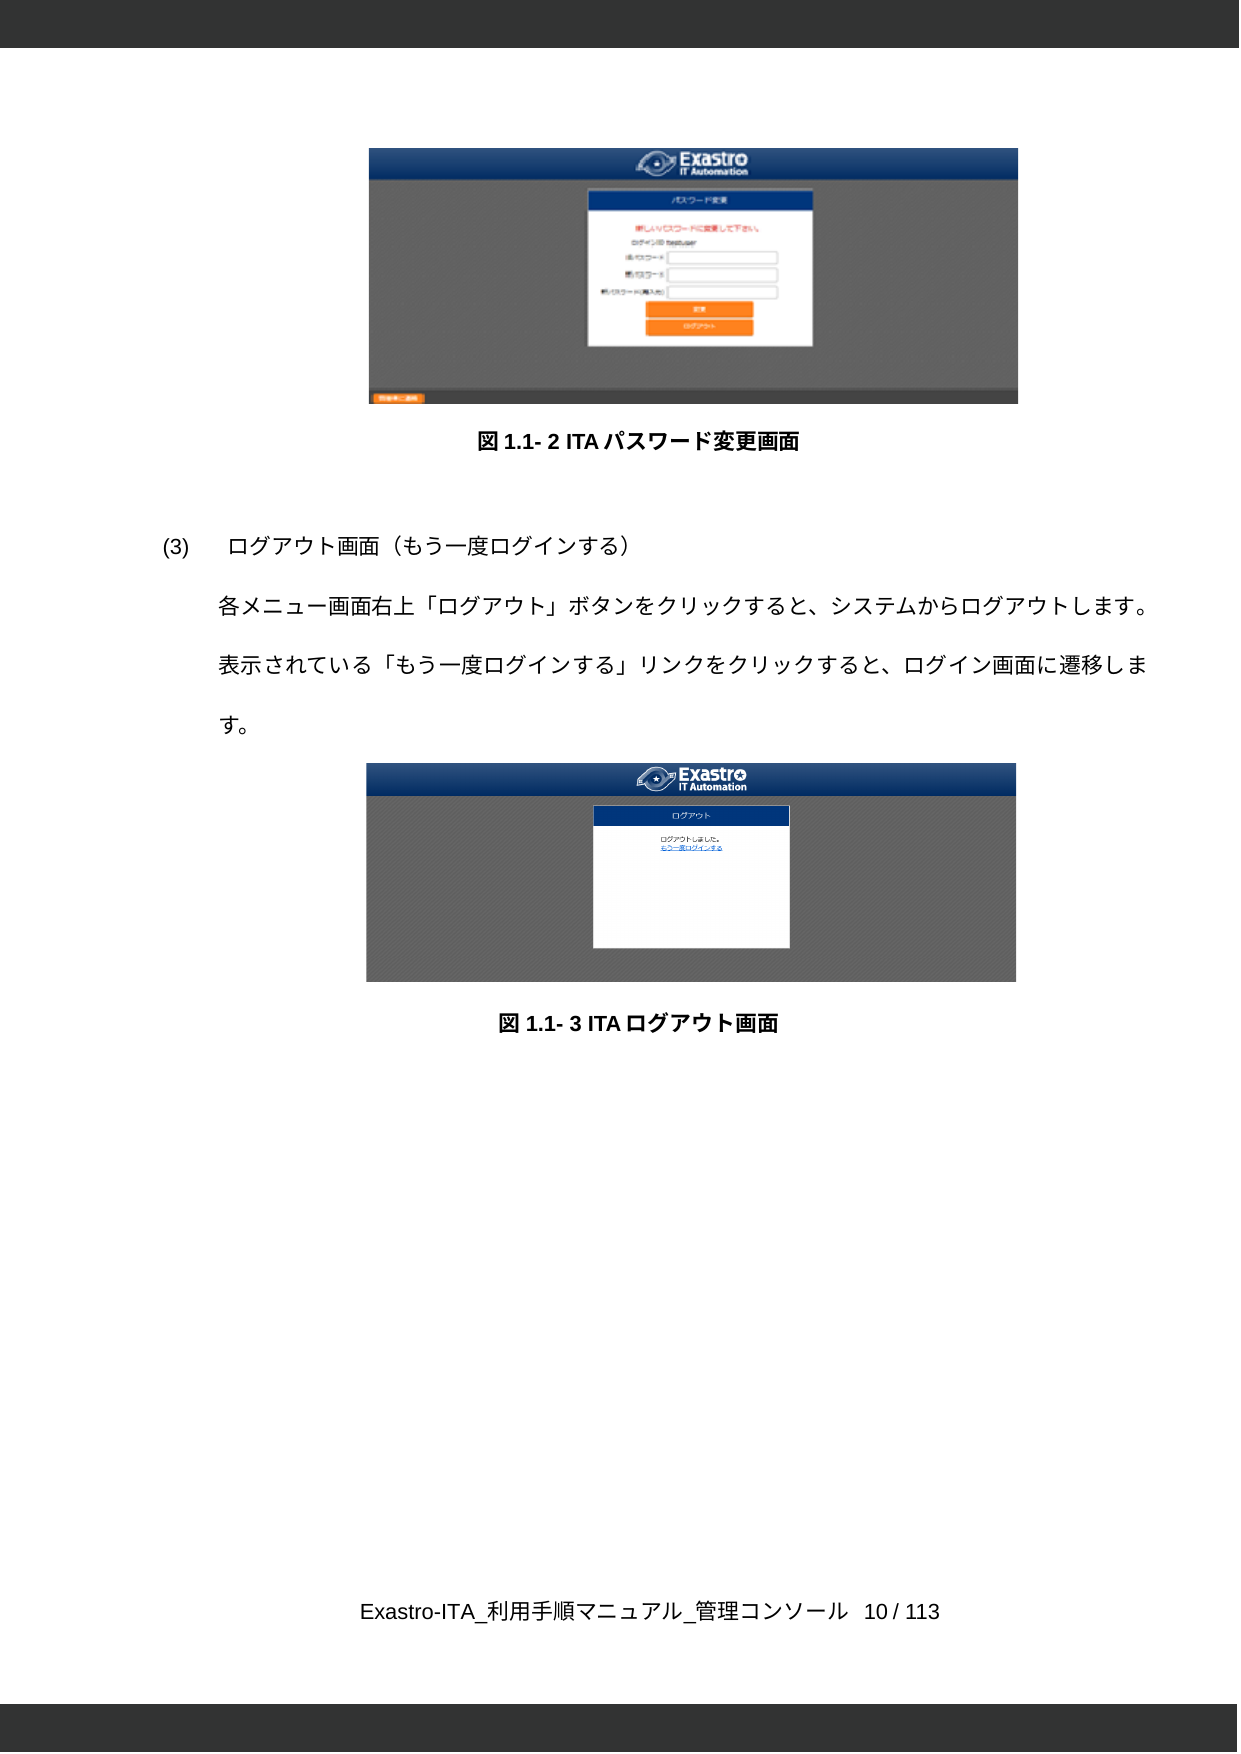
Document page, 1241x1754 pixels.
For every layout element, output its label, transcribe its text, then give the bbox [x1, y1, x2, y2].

text 図 1.1- 3 ITAログアウト画面 [148, 992, 1130, 1051]
text 各メニュー画面右上「ログアウト」ボタンをクリックすると、システムからログアウトします。 [218, 575, 1152, 634]
picture [368, 148, 1019, 404]
text 表示されている「もう一度ログインする」リンクをクリックすると、ログイン画面に遷移します。 [218, 634, 1152, 753]
picture [0, 1704, 1237, 1752]
picture [0, 0, 1239, 48]
subtitle ログアウト画面（もう一度ログインする） [162, 515, 1152, 575]
text 図 1.1- 2 ITAパスワード変更画面 [148, 410, 1130, 469]
picture [366, 763, 1017, 982]
